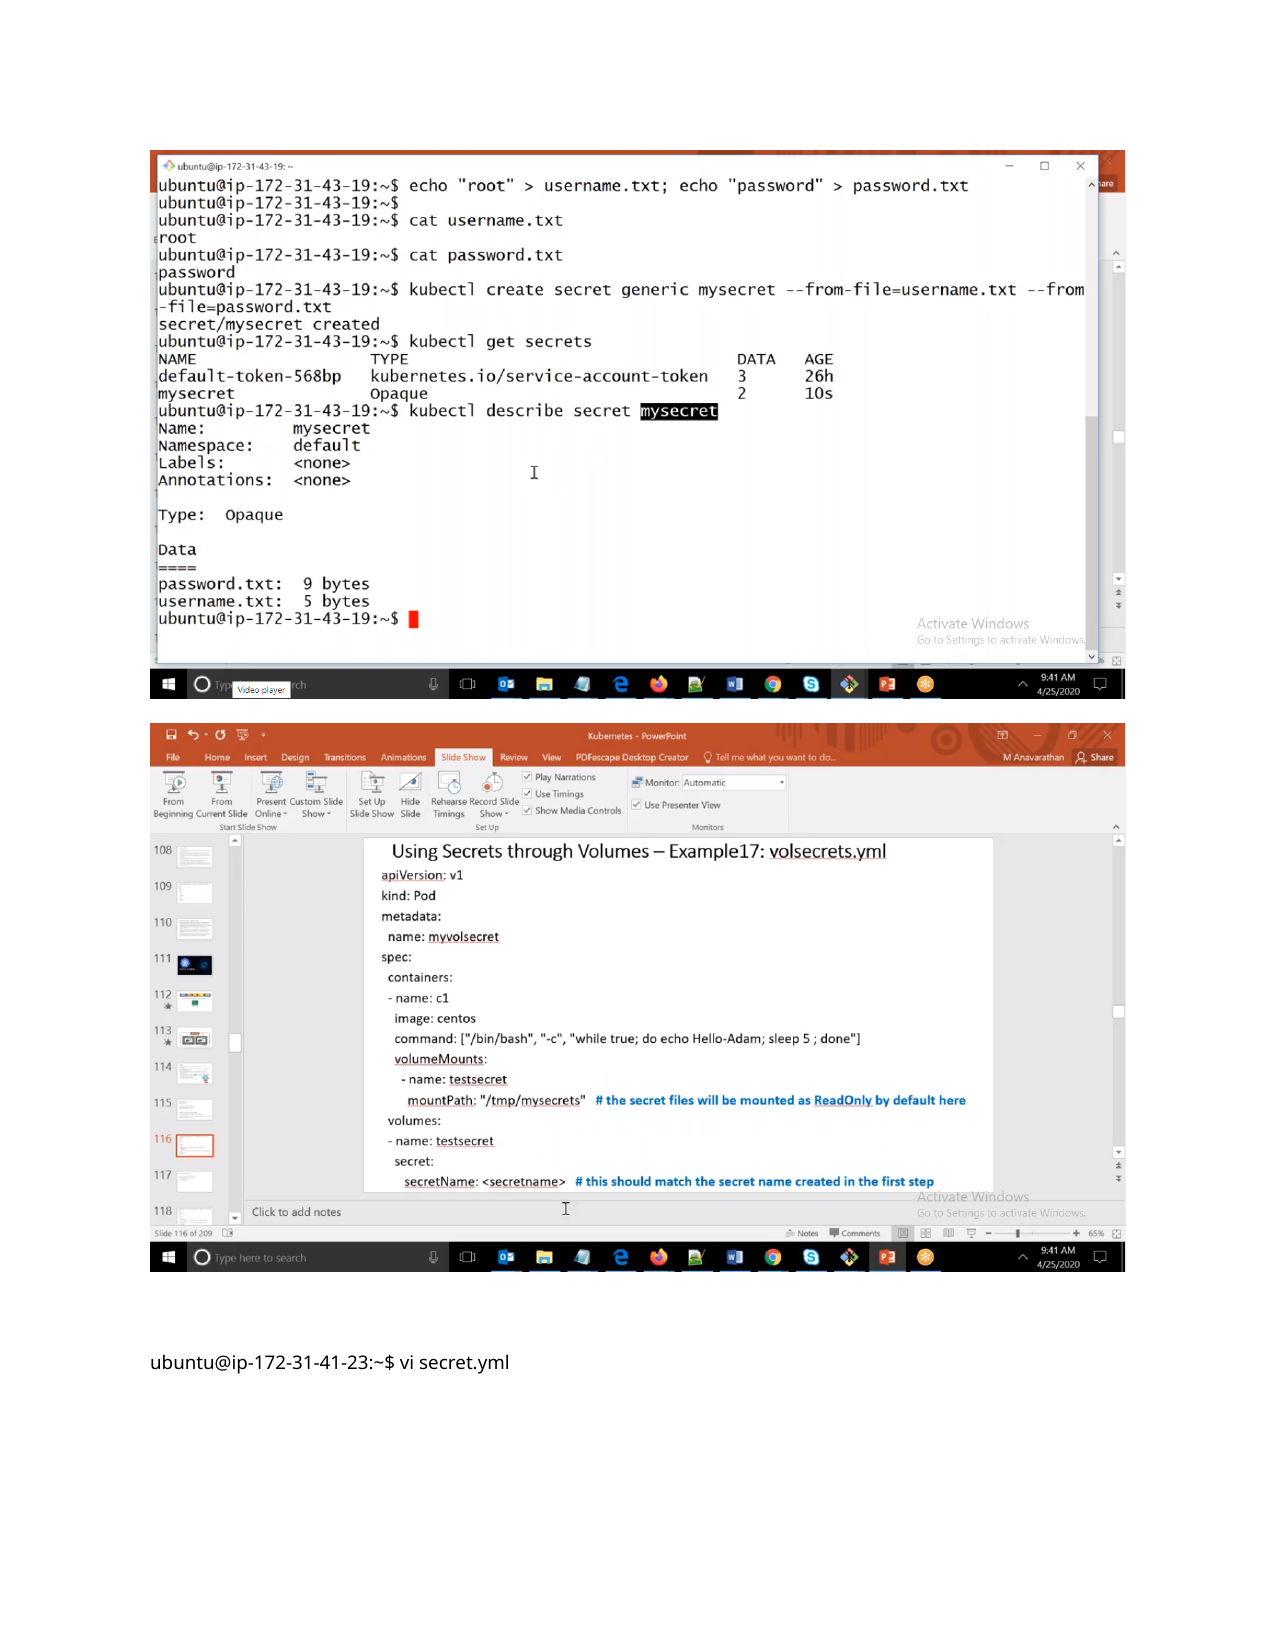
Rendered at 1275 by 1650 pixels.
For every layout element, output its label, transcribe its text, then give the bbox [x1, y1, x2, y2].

picture [150, 150, 1125, 699]
picture [150, 723, 1125, 1272]
text ubuntu@ip-172-31-41-23:~$ vi secret.yml [150, 1349, 1125, 1375]
